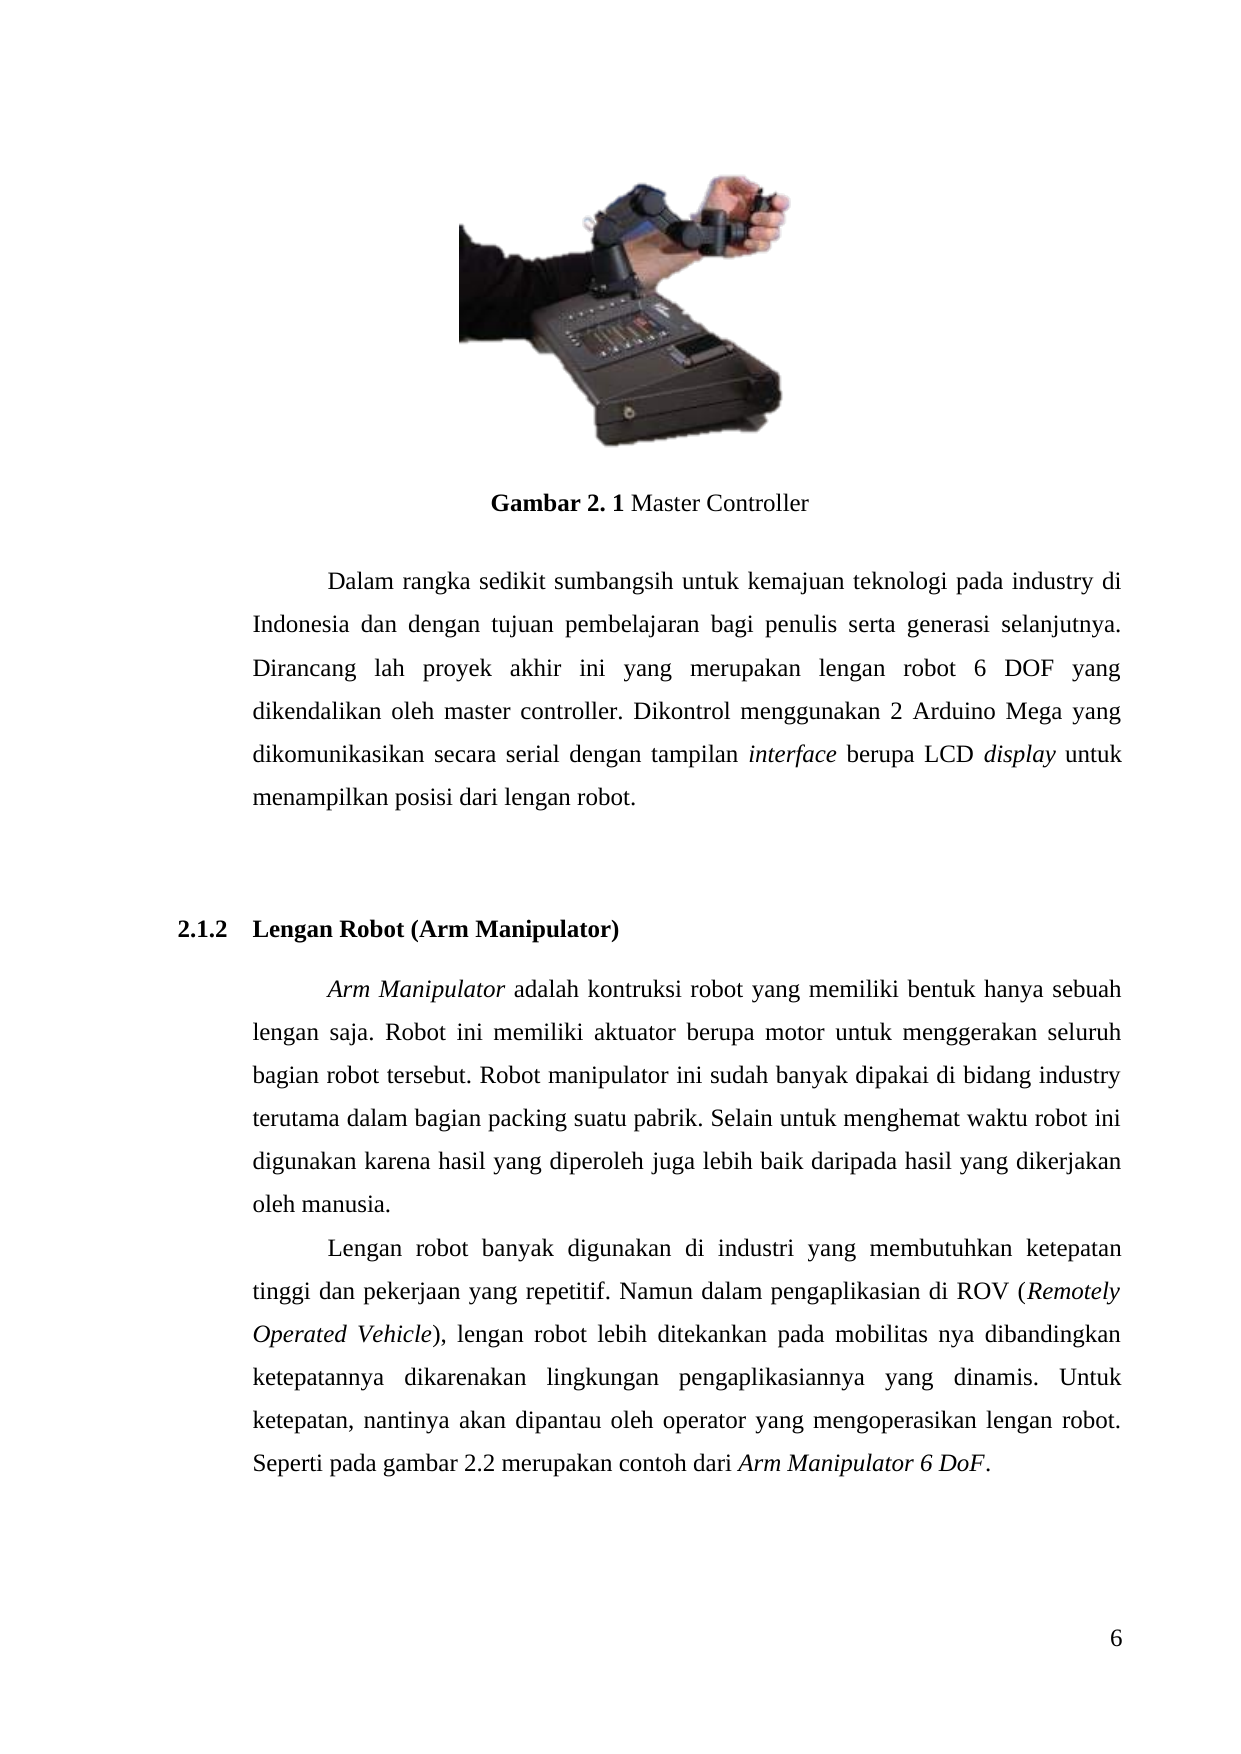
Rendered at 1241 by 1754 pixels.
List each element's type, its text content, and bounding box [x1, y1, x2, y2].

text Gambar 2. 1 Master Controller [177, 488, 1122, 517]
picture [459, 147, 841, 457]
text Lengan robot banyak digunakan di industri yang membutuhkan ketepatan tinggi dan pekerjaan yang repetitif. Namun dalam pengaplikasian di ROV (Remotely Operated Vehicle), lengan robot lebih ditekankan pada mobilitas nya dibandingkan ketepatannya dikarenakan lingkungan pengaplikasiannya yang dinamis. Untuk ketepatan, nantinya akan dipantau oleh operator yang mengoperasikan lengan robot. Seperti pada gambar 2.2 merupakan contoh dari Arm Manipulator 6 DoF. [252, 1233, 1122, 1477]
list Lengan Robot (Arm Manipulator) [177, 914, 1122, 943]
text Arm Manipulator adalah kontruksi robot yang memiliki bentuk hanya sebuah lengan saja. Robot ini memiliki aktuator berupa motor untuk menggerakan seluruh bagian robot tersebut. Robot manipulator ini sudah banyak dipakai di bidang industry terutama dalam bagian packing suatu pabrik. Selain untuk menghemat waktu robot ini digunakan karena hasil yang diperoleh juga lebih baik daripada hasil yang dikerjakan oleh manusia. [252, 974, 1122, 1218]
text Dalam rangka sedikit sumbangsih untuk kemajuan teknologi pada industry di Indonesia dan dengan tujuan pembelajaran bagi penulis serta generasi selanjutnya. Dirancang lah proyek akhir ini yang merupakan lengan robot 6 DOF yang dikendalikan oleh master controller. Dikontrol menggunakan 2 Arduino Mega yang dikomunikasikan secara serial dengan tampilan interface berupa LCD display untuk menampilkan posisi dari lengan robot. [252, 566, 1122, 811]
